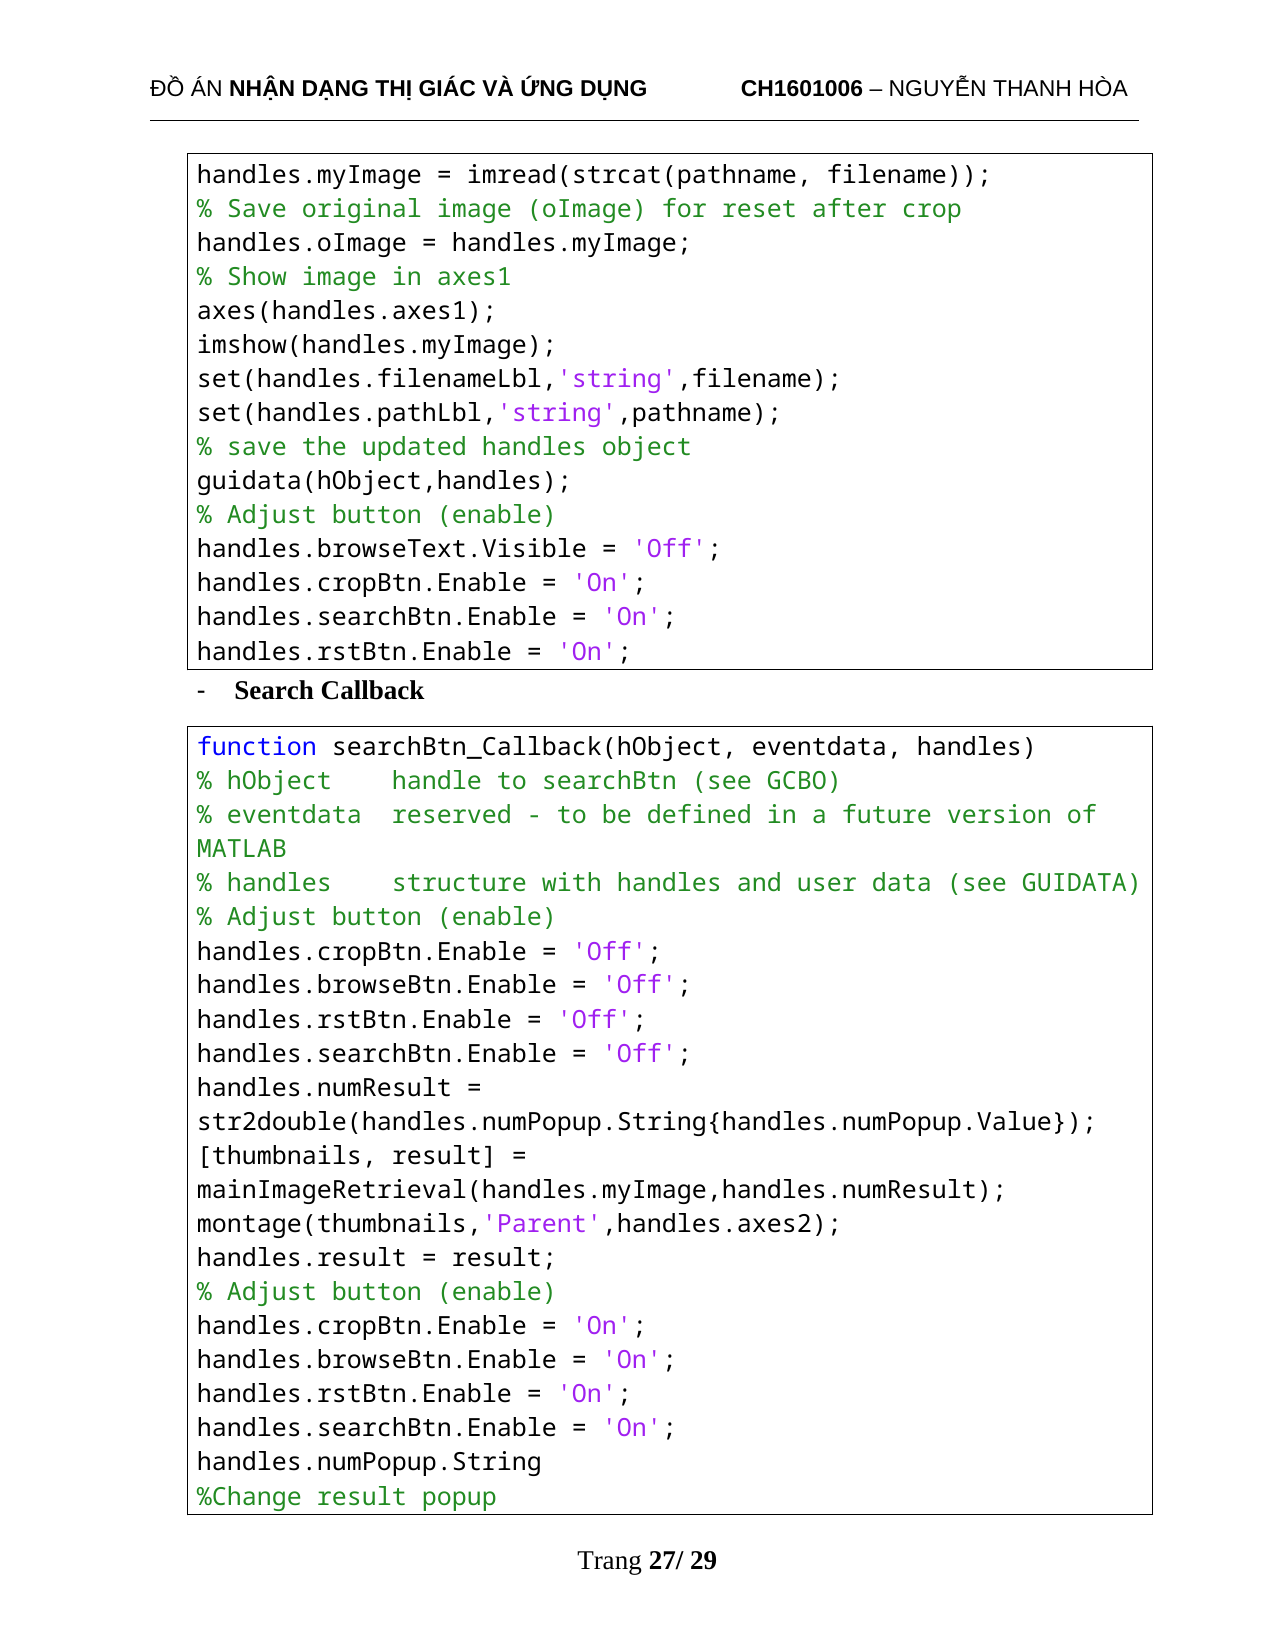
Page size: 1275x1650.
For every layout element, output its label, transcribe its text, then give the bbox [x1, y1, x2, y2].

text handles.numPopup.String [188, 1441, 1152, 1475]
text set(handles.filenameLbl,'string',filename); [188, 357, 1152, 392]
list Search Callback [197, 670, 1144, 707]
text handles.cropBtn.Enable = 'On'; [188, 1305, 1152, 1339]
text function searchBtn_Callback(hObject, eventdata, handles) [188, 727, 1152, 760]
text [thumbnails, result] = mainImageRetrieval(handles.myImage,handles.numResult); [188, 1134, 1152, 1202]
text handles.searchBtn.Enable = 'On'; [188, 1407, 1152, 1441]
text handles.rstBtn.Enable = 'On'; [188, 1373, 1152, 1407]
text % save the updated handles object [188, 426, 1152, 460]
text handles.rstBtn.Enable = 'Off'; [188, 998, 1152, 1032]
text % eventdata reserved - to be defined in a future version of MATLAB [188, 794, 1152, 862]
text % Show image in axes1 [188, 255, 1152, 289]
text imshow(handles.myImage); [188, 323, 1152, 357]
text % Adjust button (enable) [188, 1271, 1152, 1305]
text axes(handles.axes1); [188, 289, 1152, 323]
text % Adjust button (enable) [188, 896, 1152, 930]
text set(handles.pathLbl,'string',pathname); [188, 392, 1152, 426]
text % Save original image (oImage) for reset after crop [188, 187, 1152, 221]
text handles.numResult = str2double(handles.numPopup.String{handles.numPopup.Value}); [188, 1066, 1152, 1134]
text % hObject handle to searchBtn (see GCBO) [188, 760, 1152, 794]
text handles.browseText.Visible = 'Off'; [188, 528, 1152, 562]
text % handles structure with handles and user data (see GUIDATA) [188, 862, 1152, 896]
text handles.result = result; [188, 1237, 1152, 1271]
text handles.cropBtn.Enable = 'Off'; [188, 930, 1152, 964]
text guidata(hObject,handles); [188, 460, 1152, 494]
text handles.myImage = imread(strcat(pathname, filename)); [188, 154, 1152, 187]
text handles.searchBtn.Enable = 'On'; [188, 596, 1152, 630]
text % Adjust button (enable) [188, 494, 1152, 528]
text handles.searchBtn.Enable = 'Off'; [188, 1032, 1152, 1066]
text handles.oImage = handles.myImage; [188, 221, 1152, 255]
text handles.browseBtn.Enable = 'On'; [188, 1339, 1152, 1373]
text handles.cropBtn.Enable = 'On'; [188, 562, 1152, 596]
text handles.rstBtn.Enable = 'On'; [188, 630, 1152, 669]
text handles.browseBtn.Enable = 'Off'; [188, 964, 1152, 998]
text %Change result popup [188, 1475, 1152, 1514]
text montage(thumbnails,'Parent',handles.axes2); [188, 1202, 1152, 1237]
